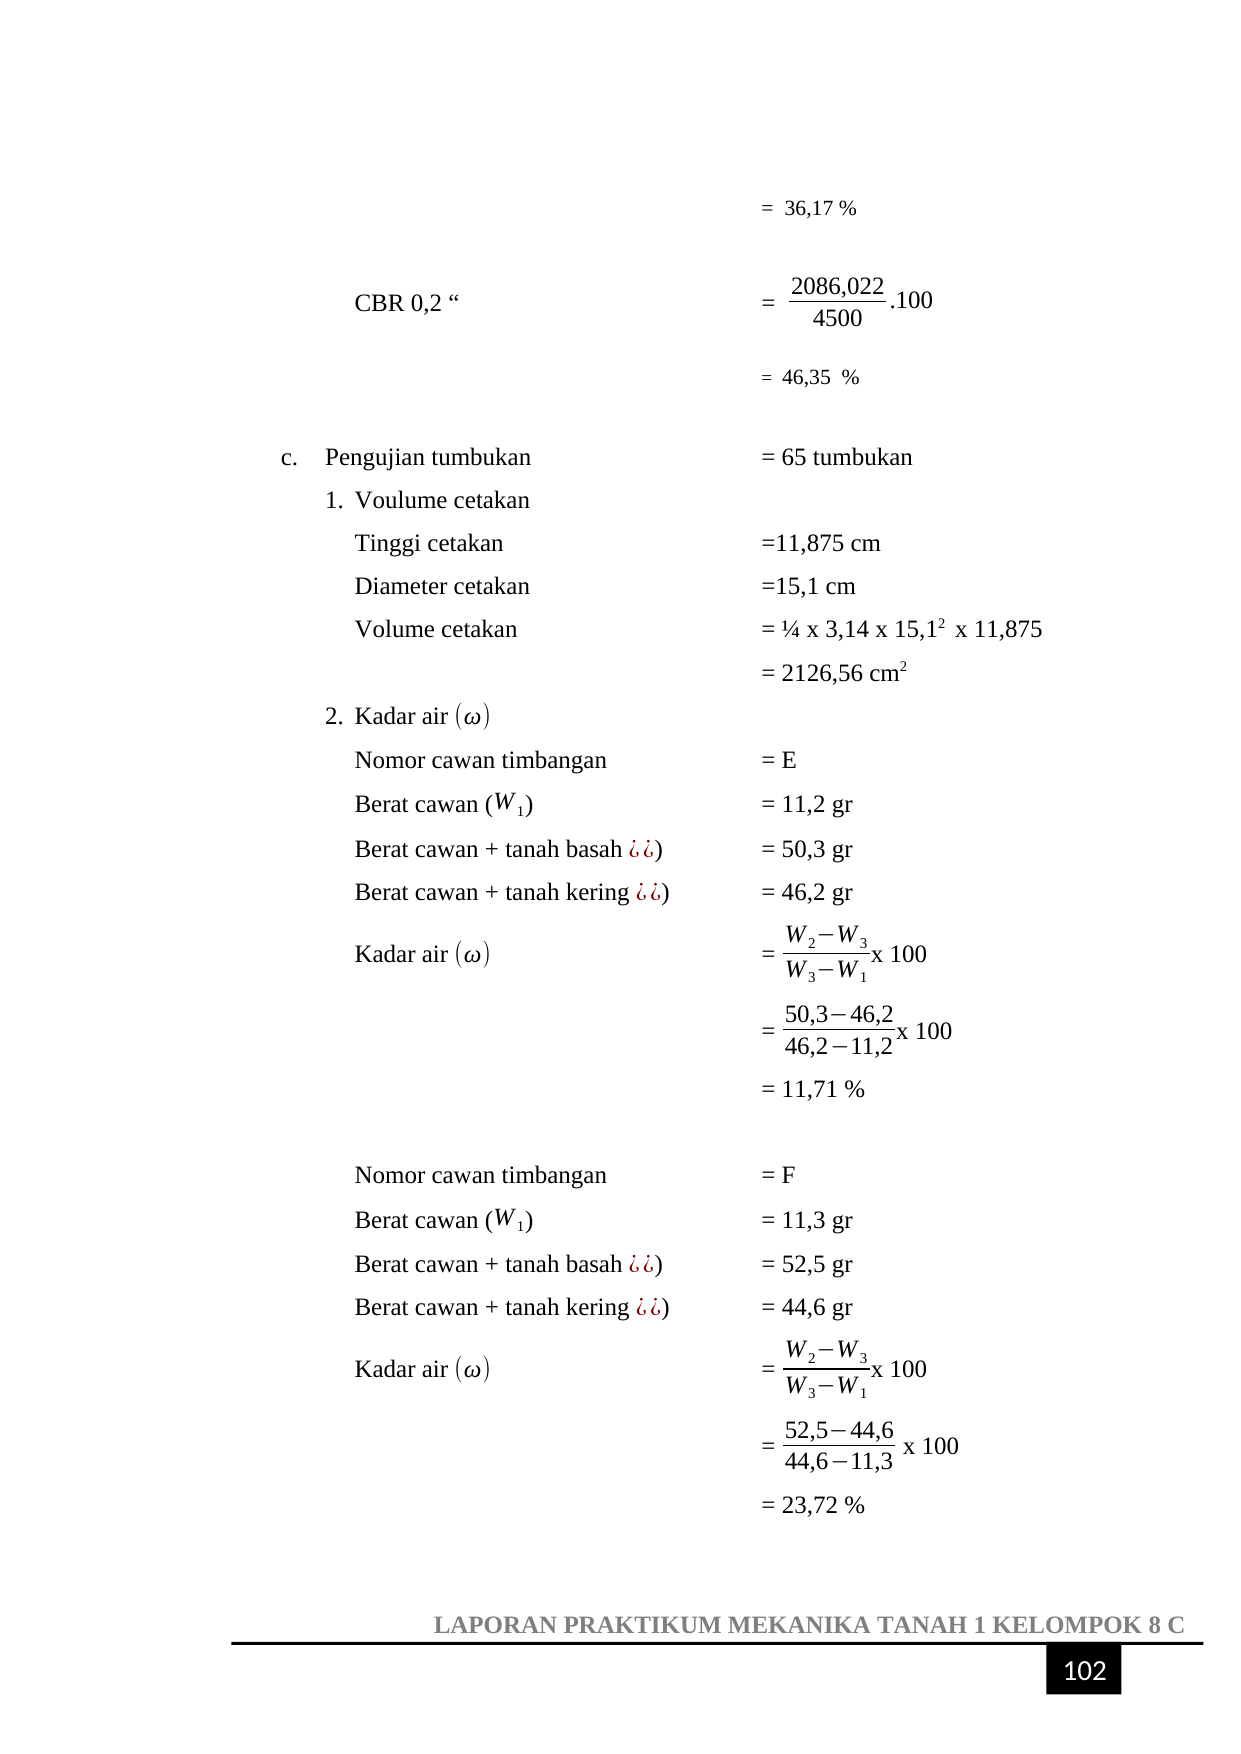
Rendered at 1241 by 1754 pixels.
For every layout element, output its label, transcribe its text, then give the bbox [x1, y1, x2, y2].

text Kadar air = x 100 [354, 920, 1063, 987]
text = 46,35 % [325, 346, 1063, 389]
text Diameter cetakan =15,1 cm [354, 571, 1063, 600]
text Berat cawan + tanah kering ) = 46,2 gr [354, 877, 1063, 906]
text Nomor cawan timbangan = E [354, 745, 1063, 774]
text Berat cawan () = 11,3 gr [354, 1204, 1063, 1235]
text = 2126,56 cm2 [325, 658, 1063, 686]
text Berat cawan + tanah basah ) = 52,5 gr [354, 1249, 1063, 1278]
text Volume cetakan = ¼ x 3,14 x 15,12 x 11,875 [354, 614, 1063, 643]
text = x 100 [325, 1416, 1063, 1475]
text Berat cawan + tanah kering ) = 44,6 gr [354, 1292, 1063, 1321]
text = x 100 [325, 1001, 1063, 1060]
list Pengujian tumbukan = 65 tumbukan [281, 442, 1063, 471]
text Berat cawan + tanah basah ) = 50,3 gr [354, 834, 1063, 863]
list Voulume cetakan [325, 485, 1063, 514]
text Tinggi cetakan =11,875 cm [354, 528, 1063, 557]
text Kadar air = x 100 [354, 1336, 1063, 1402]
text CBR 0,2 “ = [354, 273, 1063, 332]
list Kadar air [325, 701, 1063, 731]
text = 23,72 % [325, 1490, 1063, 1518]
text Nomor cawan timbangan = F [354, 1161, 1063, 1189]
text Berat cawan () = 11,2 gr [354, 788, 1063, 819]
text = 11,71 % [325, 1074, 1063, 1103]
text = 36,17 % [325, 177, 1063, 220]
